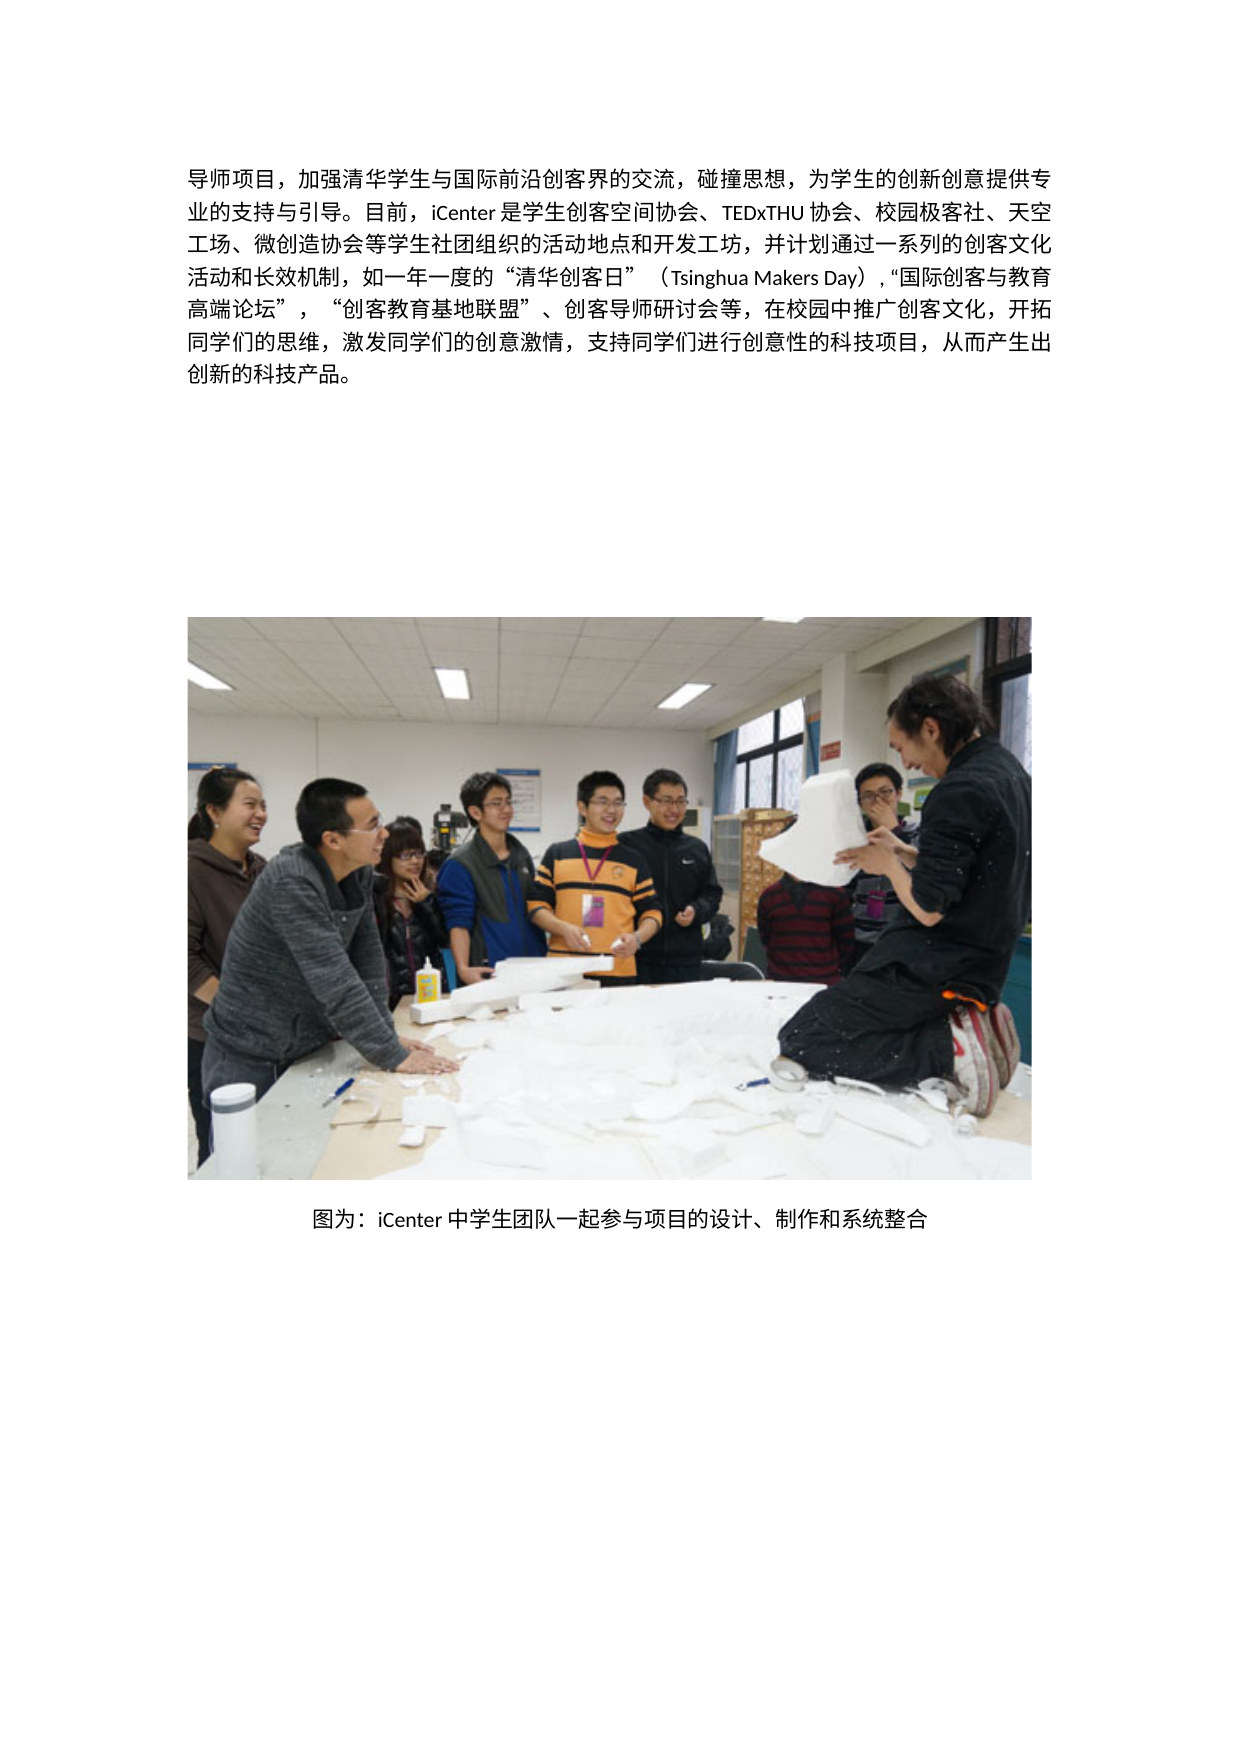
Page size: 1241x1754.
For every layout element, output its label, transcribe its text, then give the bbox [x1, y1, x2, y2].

picture [187, 617, 1032, 1180]
text 图为：iCenter 中学生团队一起参与项目的设计、制作和系统整合 [187, 1202, 1053, 1234]
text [187, 162, 1053, 389]
